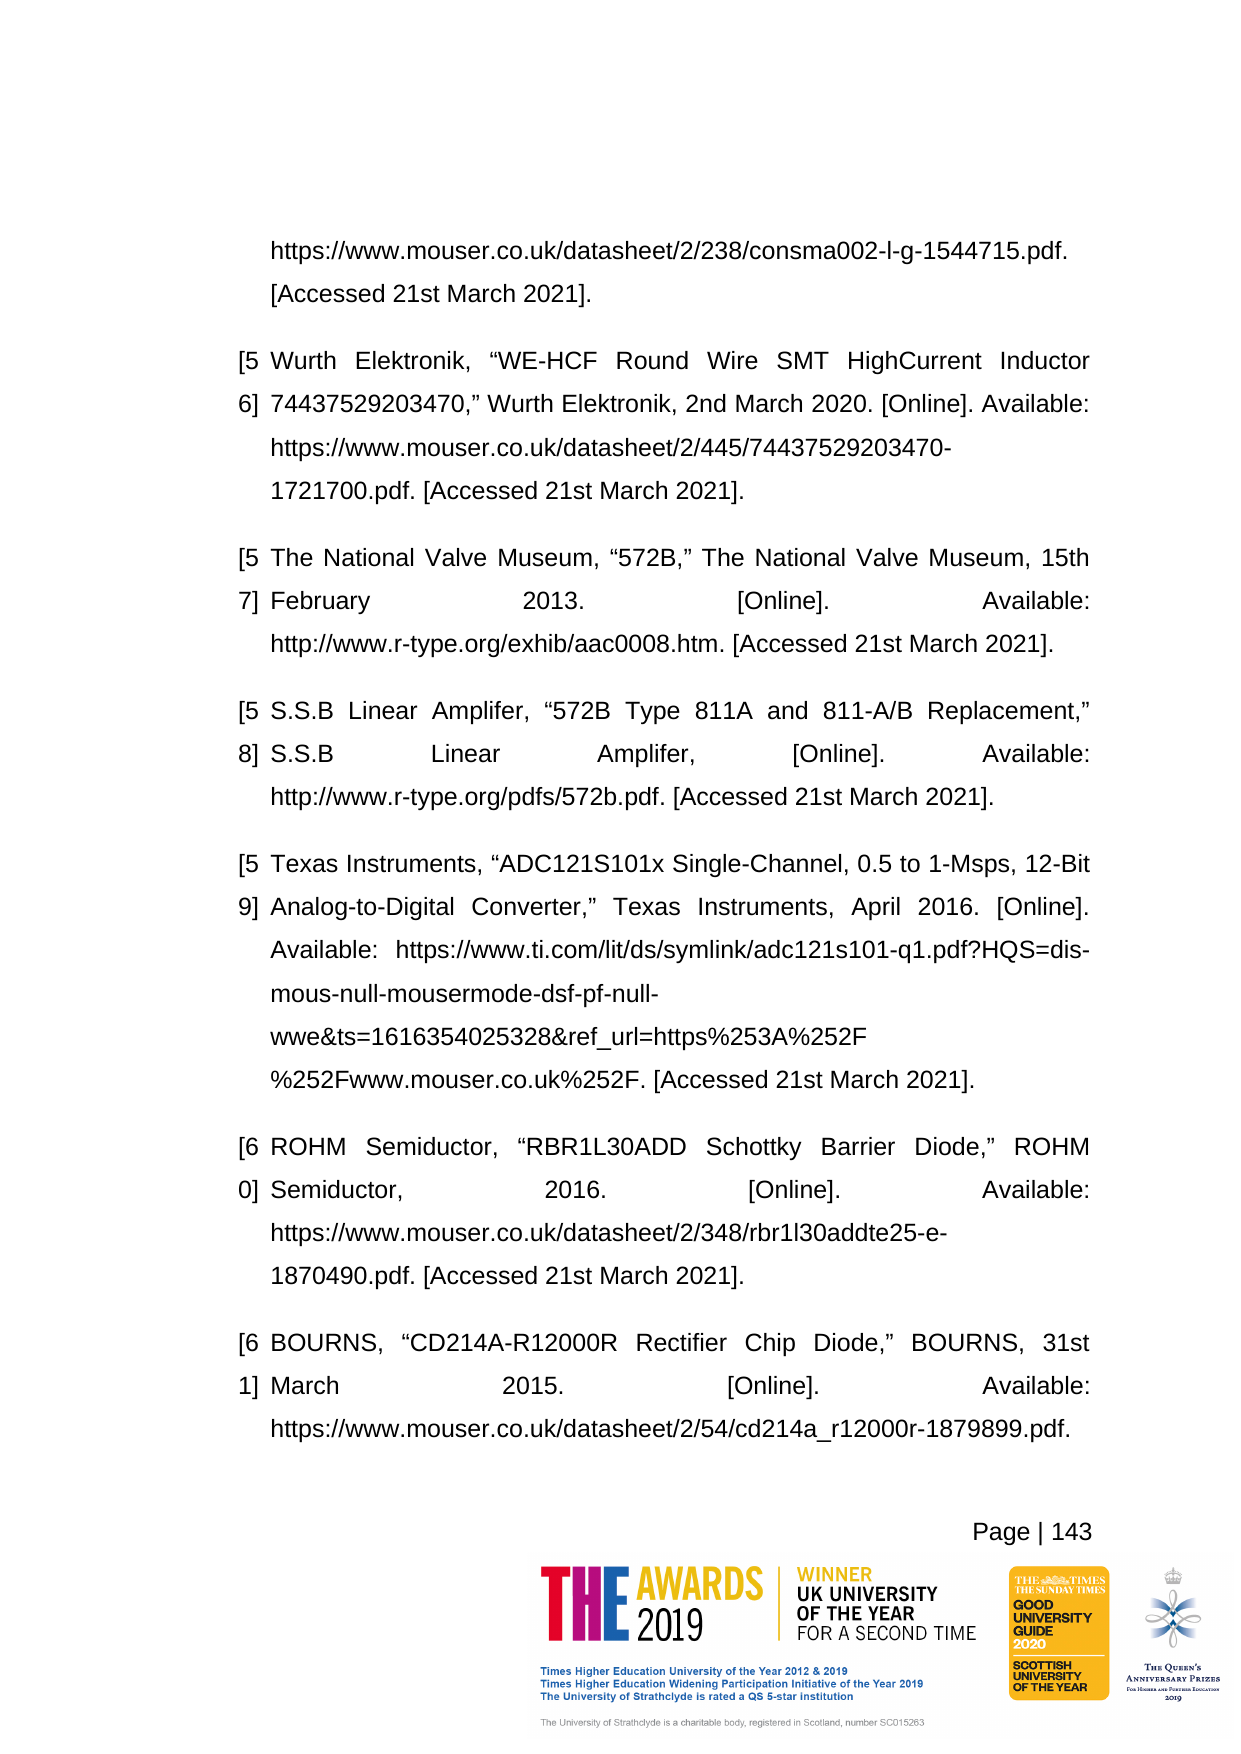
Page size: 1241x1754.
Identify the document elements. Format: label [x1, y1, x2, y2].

picture [527, 1552, 1235, 1739]
